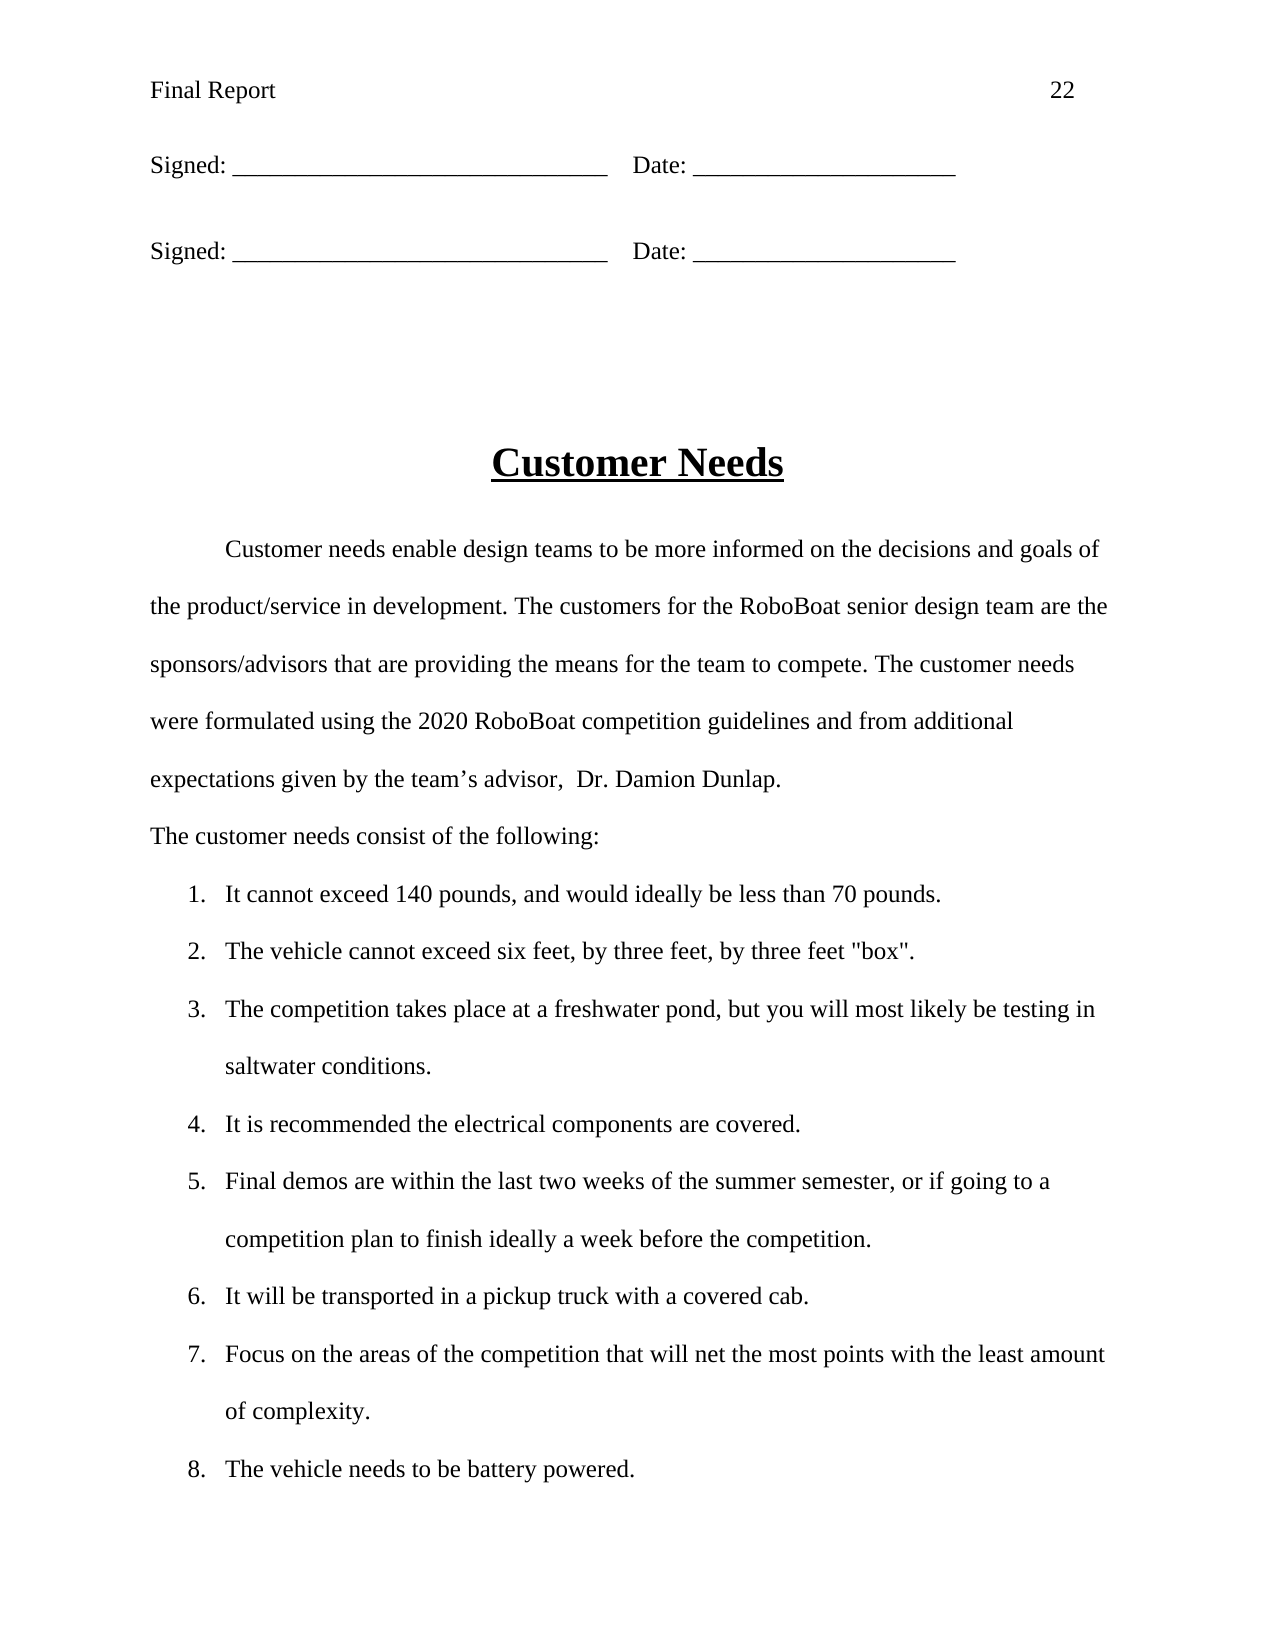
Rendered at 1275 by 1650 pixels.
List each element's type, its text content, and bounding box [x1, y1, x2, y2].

list The competition takes place at a freshwater pond, but you will most likely be testing in saltwater conditions. [187, 994, 1125, 1080]
list Focus on the areas of the competition that will net the most points with the least amount of complexity. [187, 1339, 1125, 1425]
list It cannot exceed 140 pounds, and would ideally be less than 70 pounds. [187, 879, 1125, 907]
list Final demos are within the last two weeks of the summer semester, or if going to a competition plan to finish ideally a week before the competition. [187, 1166, 1125, 1252]
list It will be transported in a pickup truck with a covered cab. [187, 1281, 1125, 1310]
text Customer needs enable design teams to be more informed on the decisions and goals of the product/service in development. The customers for the RoboBoat senior design team are the sponsors/advisors that are providing the means for the team to compete. The customer needs were formulated using the 2020 RoboBoat competition guidelines and from additional expectations given by the team’s advisor, Dr. Damion Dunlap. [150, 534, 1125, 792]
list It is recommended the electrical components are covered. [187, 1109, 1125, 1137]
list The vehicle cannot exceed six feet, by three feet, by three feet "box". [187, 936, 1125, 965]
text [150, 150, 1125, 179]
text Customer Needs [150, 438, 1125, 486]
list The vehicle needs to be battery powered. [187, 1454, 1125, 1482]
text The customer needs consist of the following: [150, 821, 1125, 850]
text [150, 236, 1125, 265]
